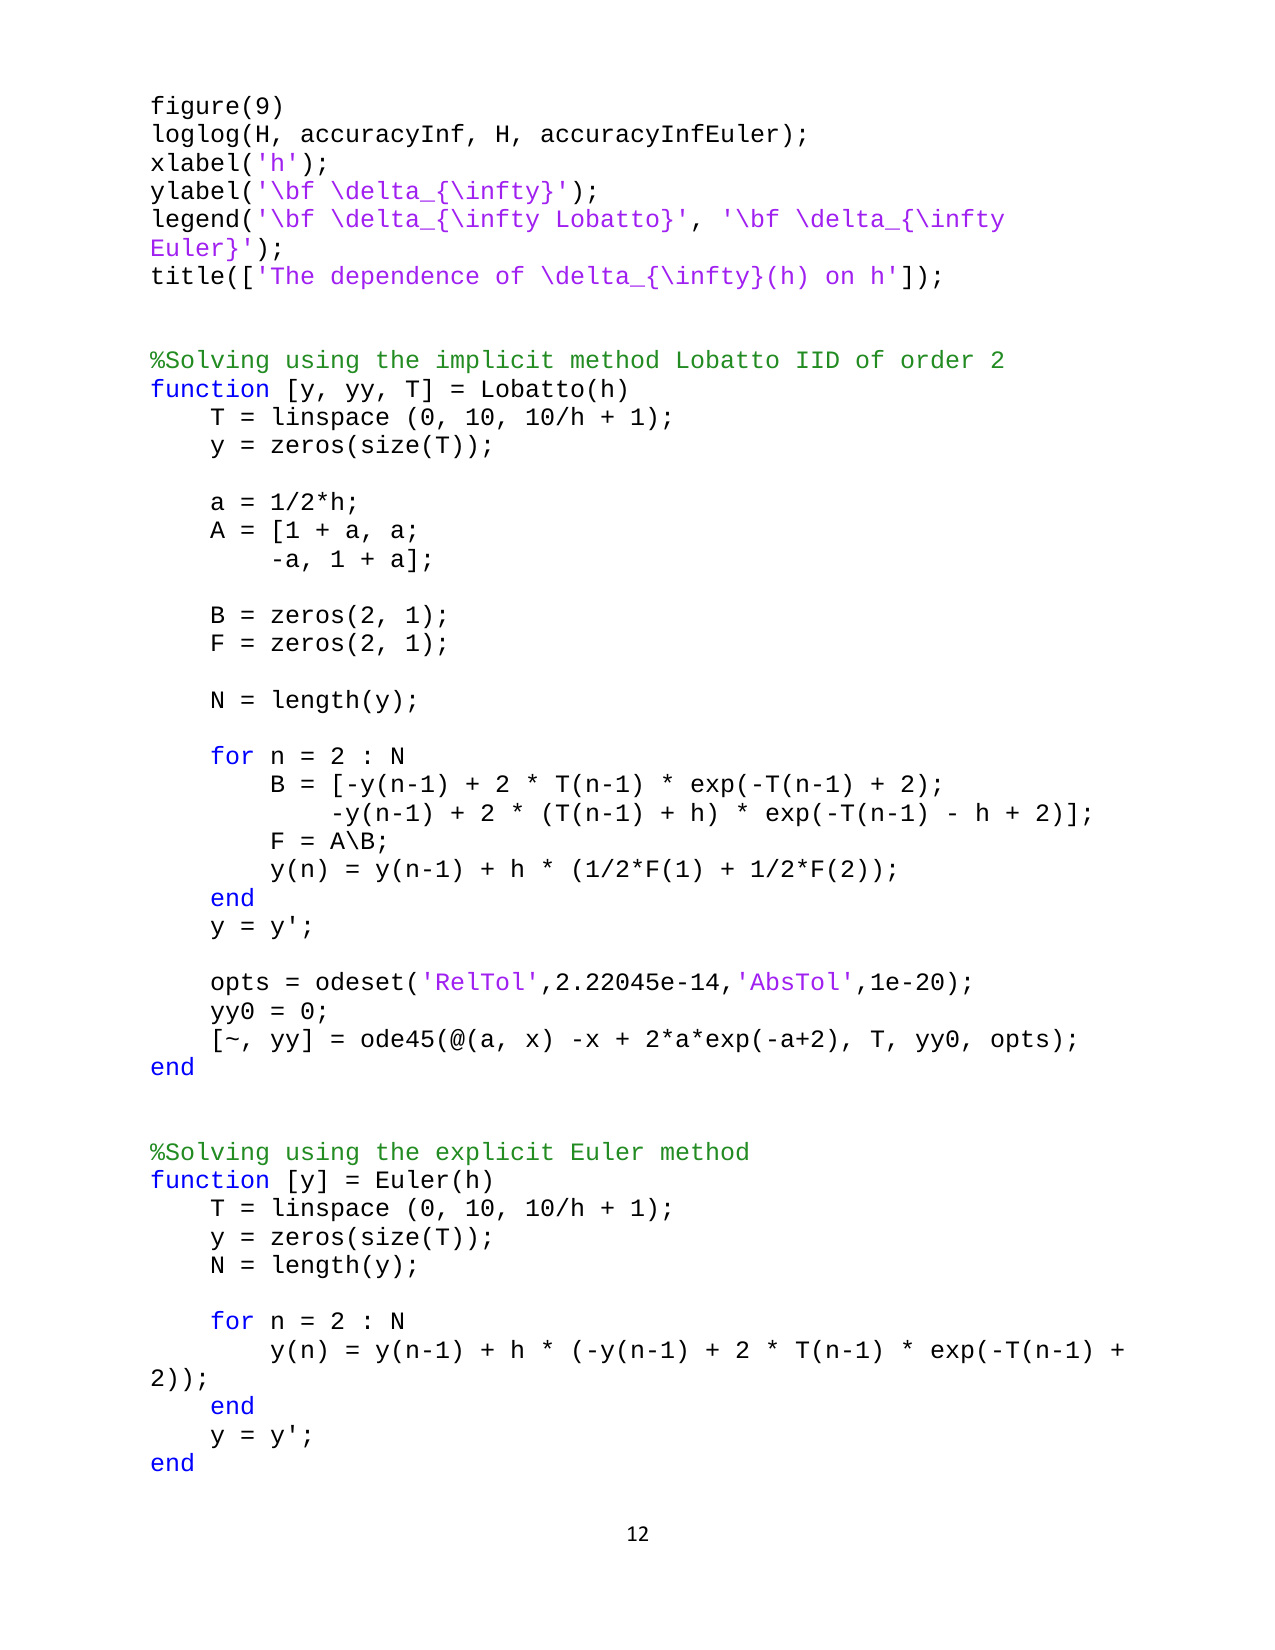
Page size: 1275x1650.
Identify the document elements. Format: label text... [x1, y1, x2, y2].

text for n = 2 : N [150, 743, 1125, 772]
text [~, yy] = ode45(@(a, x) -x + 2*a*exp(-a+2), T, yy0, opts); [150, 1027, 1125, 1055]
text xlabel('h'); [150, 150, 1125, 179]
text N = length(y); [150, 687, 1125, 716]
text B = zeros(2, 1); [150, 602, 1125, 631]
text y(n) = y(n-1) + h * (1/2*F(1) + 1/2*F(2)); [150, 857, 1125, 885]
text y = zeros(size(T)); [150, 433, 1125, 461]
text %Solving using the implicit method Lobatto IID of order 2 [150, 348, 1125, 376]
text function [y, yy, T] = Lobatto(h) [150, 376, 1125, 405]
text B = [-y(n-1) + 2 * T(n-1) * exp(-T(n-1) + 2); [150, 772, 1125, 800]
text for n = 2 : N [150, 1309, 1125, 1337]
text %Solving using the explicit Euler method [150, 1139, 1125, 1168]
text legend('\bf \delta_{\infty Lobatto}', '\bf \delta_{\infty Euler}'); [150, 207, 1125, 264]
text loglog(H, accuracyInf, H, accuracyInfEuler); [150, 122, 1125, 150]
text figure(9) [150, 94, 1125, 122]
text end [150, 1394, 1125, 1422]
text T = linspace (0, 10, 10/h + 1); [150, 405, 1125, 433]
text end [150, 1451, 1125, 1479]
text end [150, 885, 1125, 913]
text -a, 1 + a]; [150, 546, 1125, 574]
text F = zeros(2, 1); [150, 631, 1125, 659]
text y(n) = y(n-1) + h * (-y(n-1) + 2 * T(n-1) * exp(-T(n-1) + 2)); [150, 1337, 1125, 1394]
text y = zeros(size(T)); [150, 1224, 1125, 1253]
text title(['The dependence of \delta_{\infty}(h) on h']); [150, 264, 1125, 292]
text F = A\B; [150, 828, 1125, 857]
text opts = odeset('RelTol',2.22045e-14,'AbsTol',1e-20); [150, 970, 1125, 998]
text A = [1 + a, a; [150, 518, 1125, 546]
text N = length(y); [150, 1253, 1125, 1281]
text ylabel('\bf \delta_{\infty}'); [150, 179, 1125, 207]
text -y(n-1) + 2 * (T(n-1) + h) * exp(-T(n-1) - h + 2)]; [150, 800, 1125, 828]
text y = y'; [150, 1422, 1125, 1451]
text function [y] = Euler(h) [150, 1168, 1125, 1196]
text end [150, 1055, 1125, 1083]
text y = y'; [150, 913, 1125, 942]
text yy0 = 0; [150, 998, 1125, 1027]
text a = 1/2*h; [150, 489, 1125, 518]
text T = linspace (0, 10, 10/h + 1); [150, 1196, 1125, 1224]
